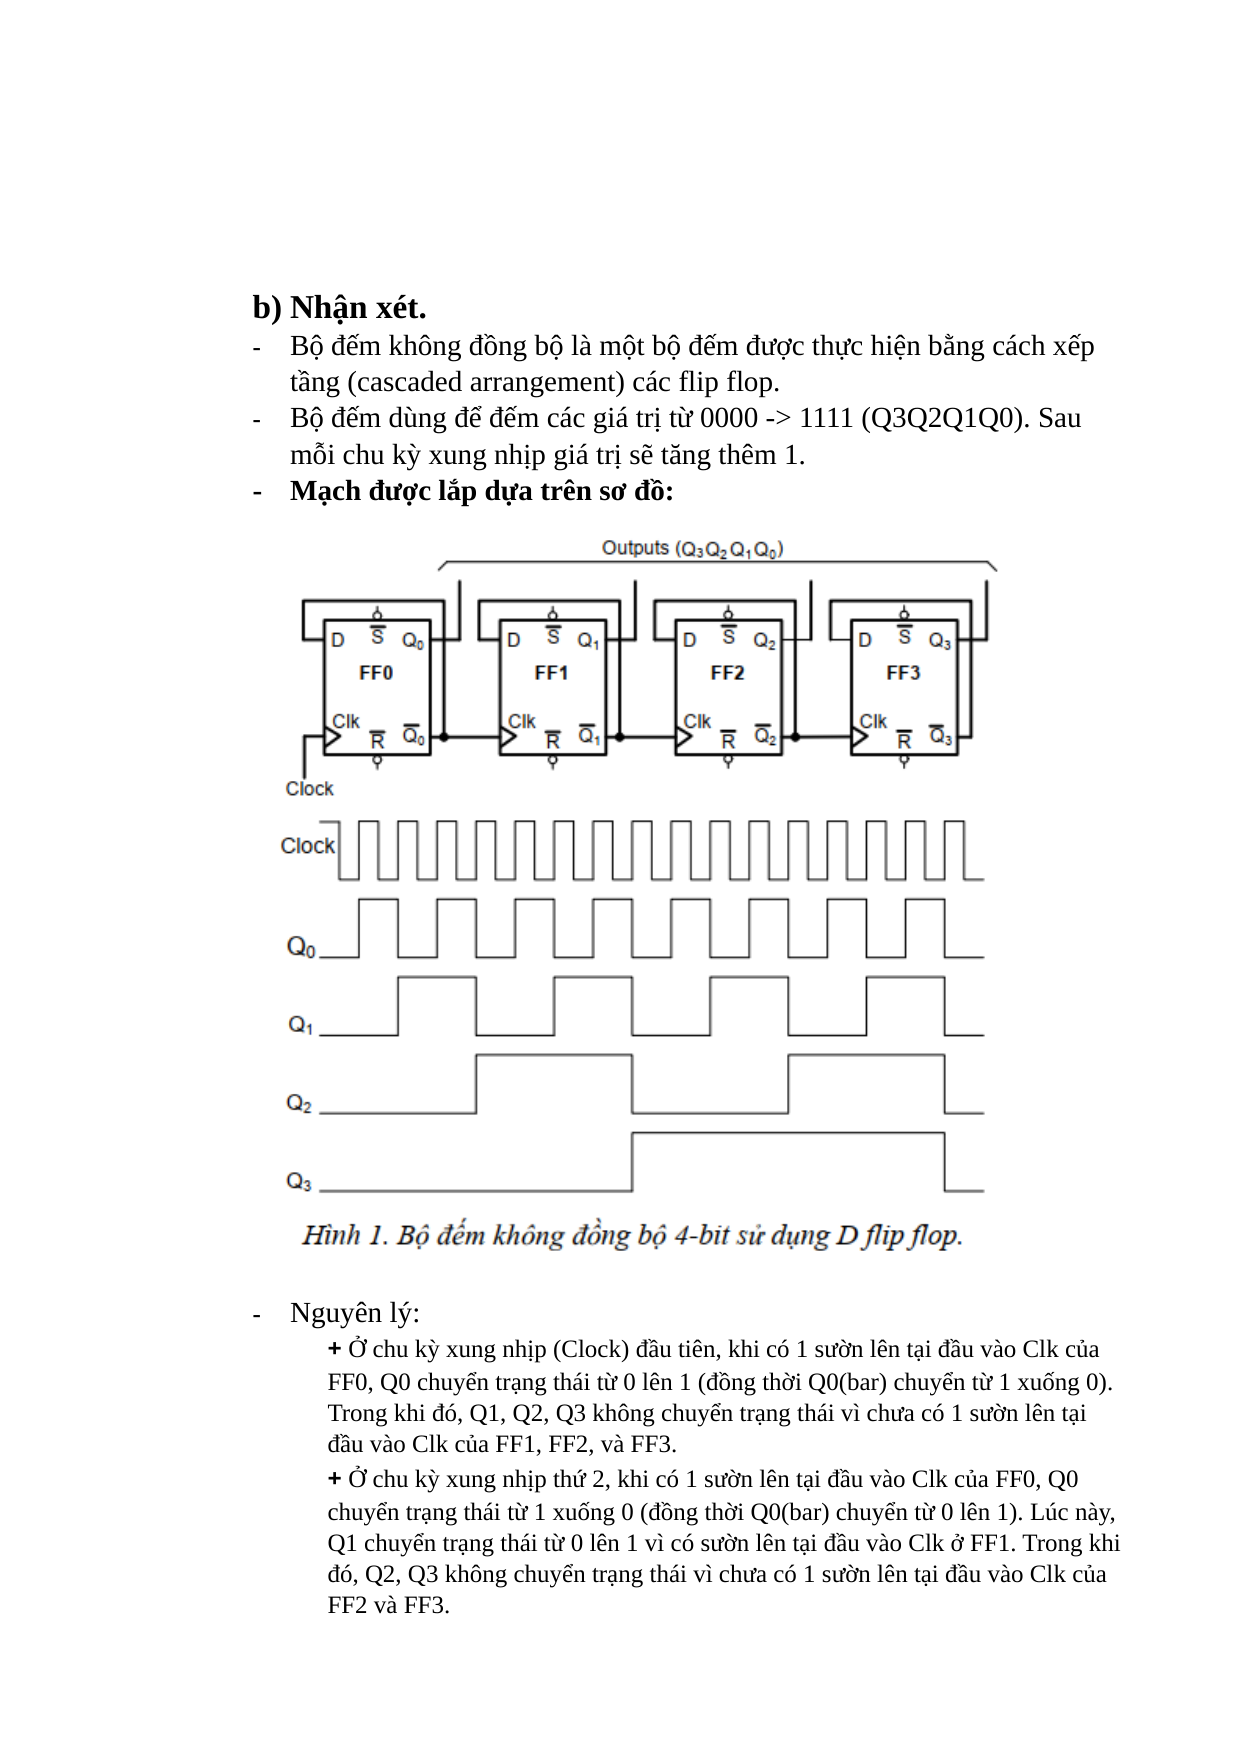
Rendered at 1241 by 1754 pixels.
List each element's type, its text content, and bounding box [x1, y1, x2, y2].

list Mạch được lắp dựa trên sơ đồ: [252, 473, 1122, 506]
list Bộ đếm dùng để đếm các giá trị từ 0000 -> 1111 (Q3Q2Q1Q0). Sau mỗi chu kỳ xung nhịp giá trị sẽ tăng thêm 1. [252, 401, 1122, 470]
list Nguyên lý: [252, 1295, 1122, 1328]
picture [252, 525, 1021, 1276]
list Bộ đếm không đồng bộ là một bộ đếm được thực hiện bằng cách xếp tầng (cascaded arrangement) các flip flop. [252, 328, 1122, 398]
list + Ở chu kỳ xung nhịp thứ 2, khi có 1 sườn lên tại đầu vào Clk của FF0, Q0 chuyển trạng thái từ 1 xuống 0 (đồng thời Q0(bar) chuyển từ 0 lên 1). Lúc này, Q1 chuyển trạng thái từ 0 lên 1 vì có sườn lên tại đầu vào Clk ở FF1. Trong khi đó, Q2, Q3 không chuyển trạng thái vì chưa có 1 sườn lên tại đầu vào Clk của FF2 và FF3. [327, 1461, 1122, 1619]
list + Ở chu kỳ xung nhịp (Clock) đầu tiên, khi có 1 sườn lên tại đầu vào Clk của FF0, Q0 chuyển trạng thái từ 0 lên 1 (đồng thời Q0(bar) chuyển từ 1 xuống 0). Trong khi đó, Q1, Q2, Q3 không chuyển trạng thái vì chưa có 1 sườn lên tại đầu vào Clk của FF1, FF2, và FF3. [327, 1331, 1122, 1458]
list Nhận xét. [252, 287, 1122, 325]
